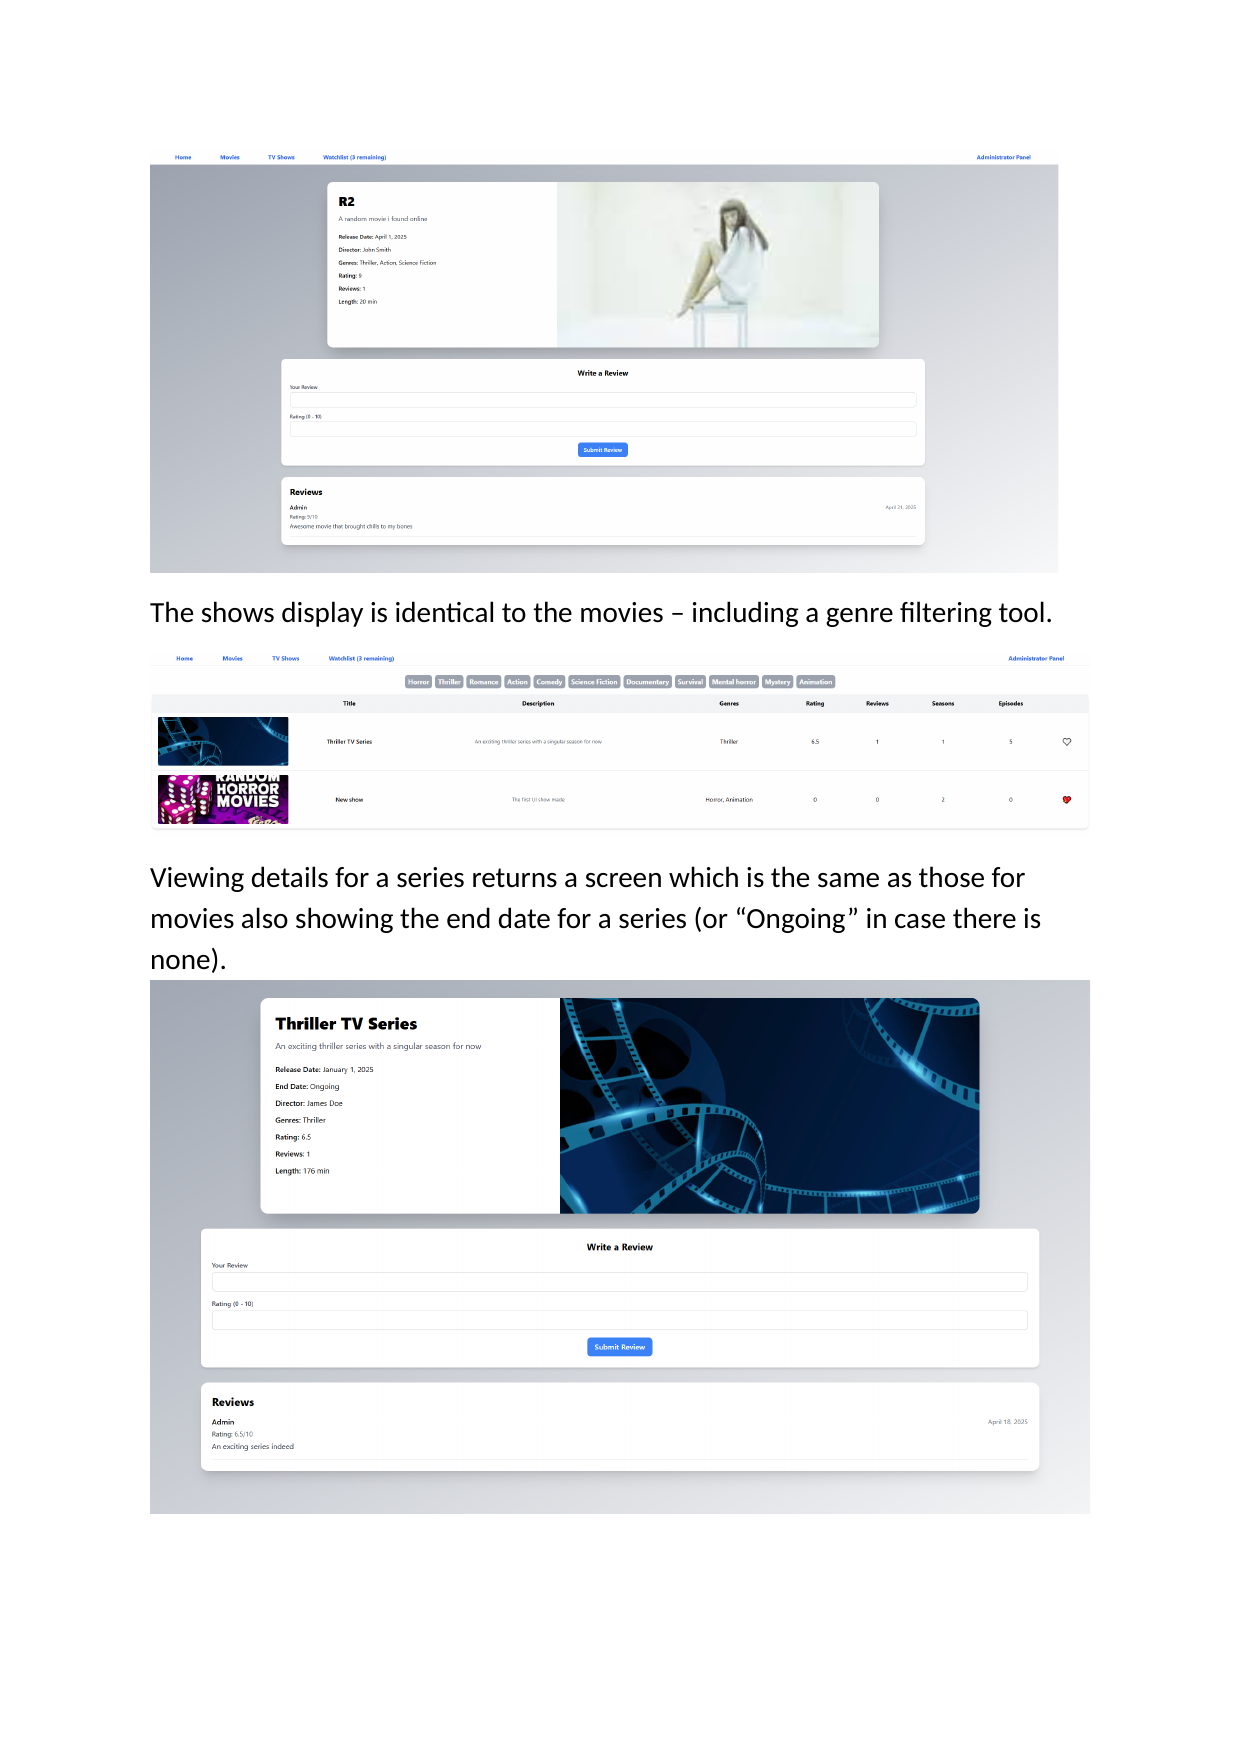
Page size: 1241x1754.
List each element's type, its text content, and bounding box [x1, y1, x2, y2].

text Viewing details for a series returns a screen which is the same as those for movies also showing the end date for a series (or “Ongoing” in case there is none). [150, 859, 1090, 980]
picture [150, 980, 1091, 1514]
picture [150, 651, 1091, 838]
picture [150, 150, 1059, 573]
text The shows display is identical to the movies – including a genre filtering tool. [150, 594, 1090, 629]
